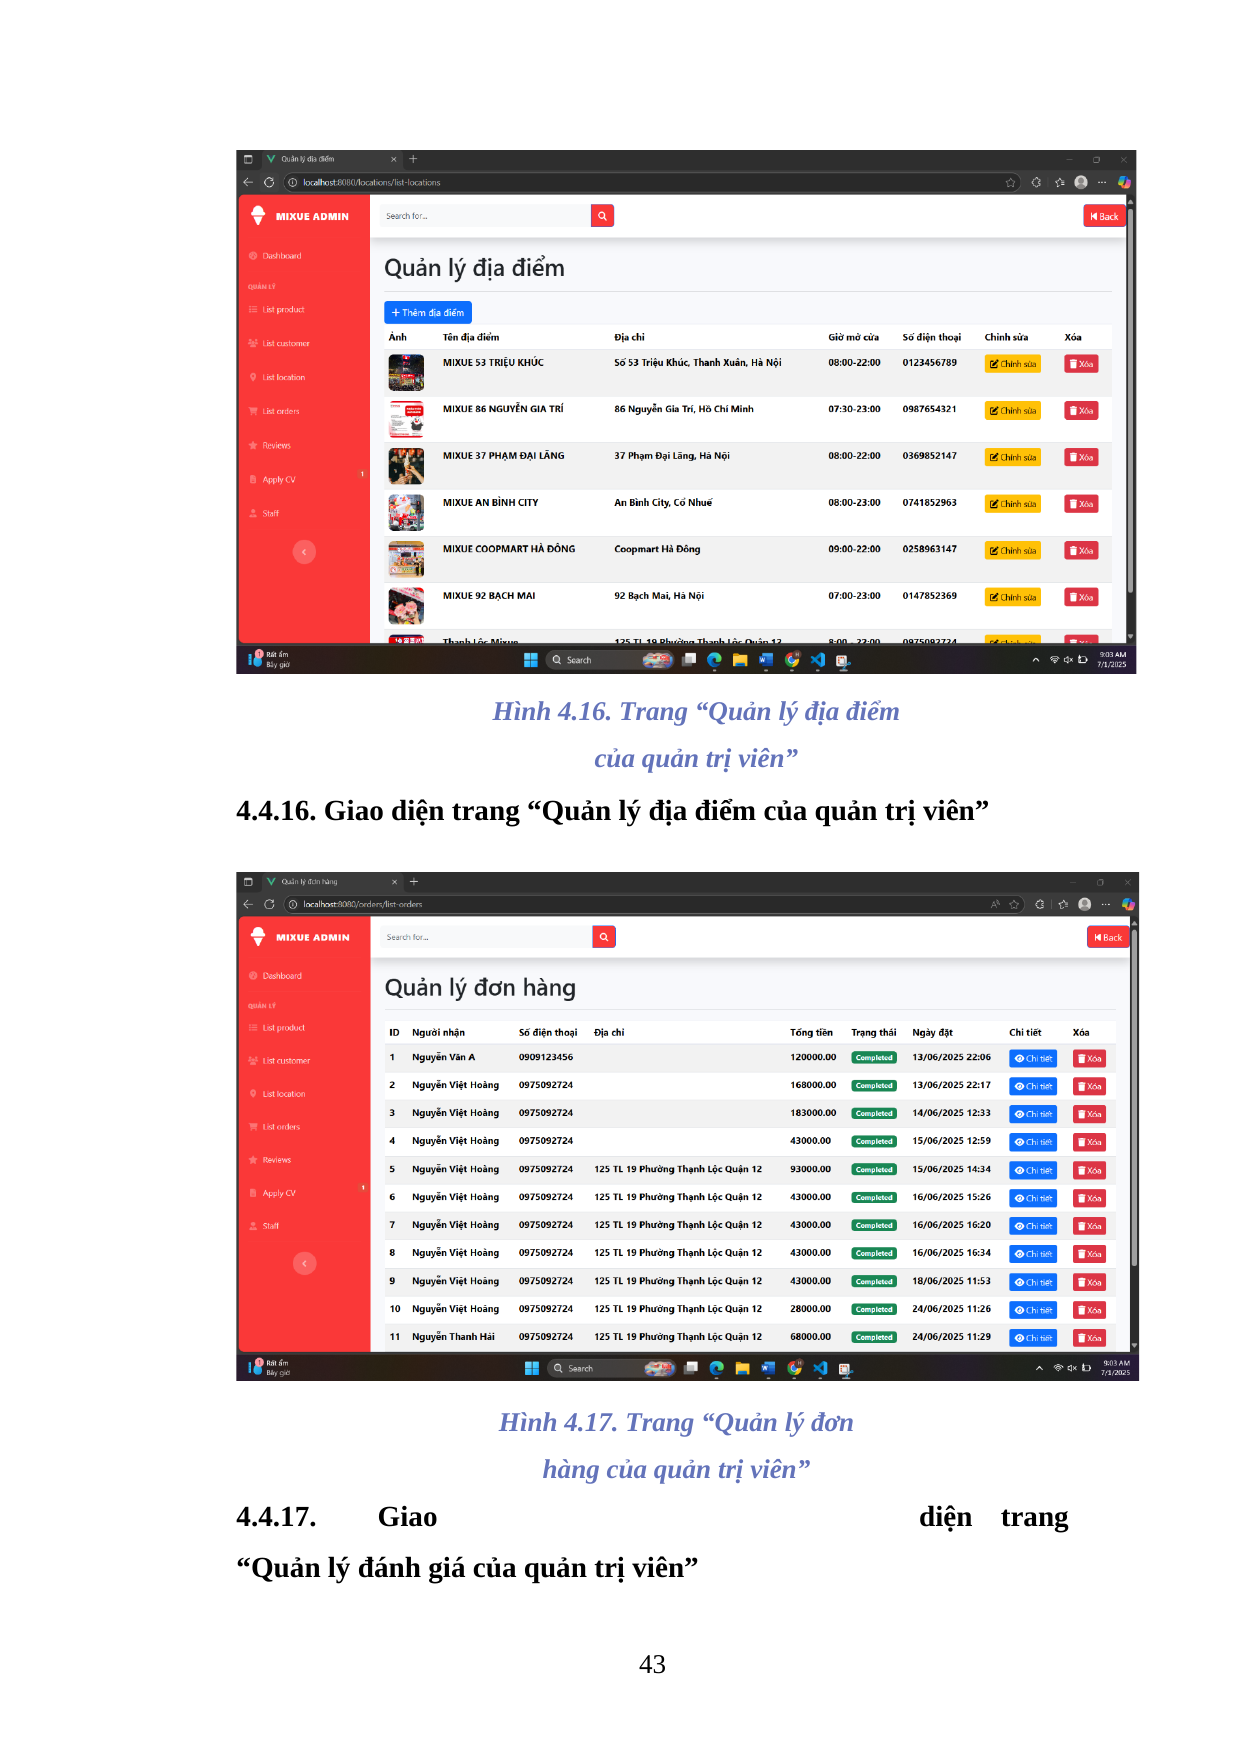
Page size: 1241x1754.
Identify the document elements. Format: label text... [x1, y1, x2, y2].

picture [236, 872, 1140, 1381]
text 4.4.16. Giao diện trang “Quản lý địa điểm của quản trị viên” [236, 793, 1069, 827]
text 4.4.17. Giao diện trang “Quản lý đánh giá của quản trị viên” [236, 1499, 1069, 1583]
picture [236, 150, 1137, 674]
